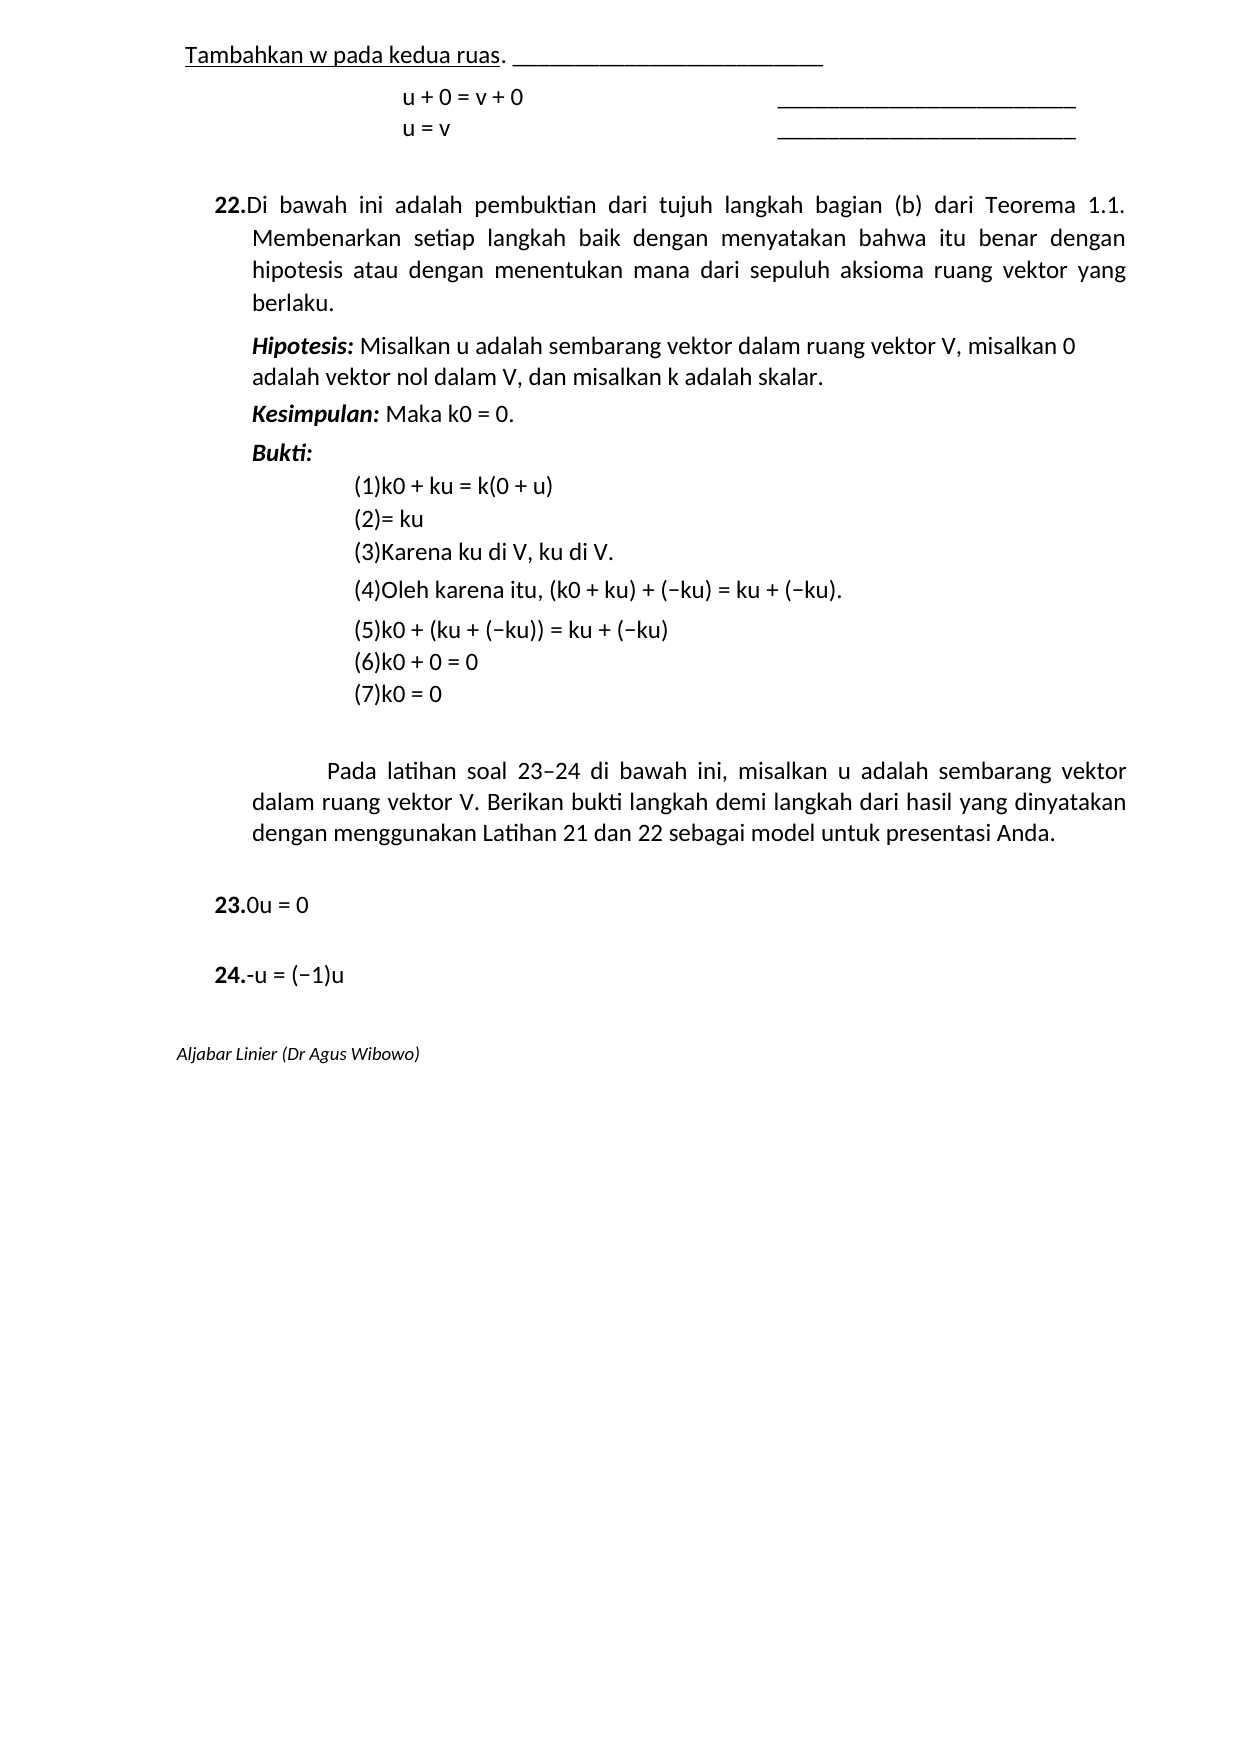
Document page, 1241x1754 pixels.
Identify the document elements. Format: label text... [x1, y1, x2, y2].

text Pada latihan soal 23–24 di bawah ini, misalkan u adalah sembarang vektor dalam ruang vektor V. Berikan bukti langkah demi langkah dari hasil yang dinyatakan dengan menggunakan Latihan 21 dan 22 sebagai model untuk presentasi Anda. [252, 755, 1128, 847]
text Bukti: (1)k0 + ku = k(0 + u) (2)= ku (3)Karena ku di V, ku di V. [252, 437, 650, 567]
text Hipotesis: Misalkan u adalah sembarang vektor dalam ruang vektor V, misalkan 0 adalah vektor nol dalam V, dan misalkan k adalah skalar. [252, 330, 1130, 391]
text Aljabar Linier (Dr Agus Wibowo) [177, 1045, 1130, 1064]
text u + 0 = v + 0 ________________________ u = v ________________________ [402, 81, 1085, 143]
text 24.-u = (−1)u [214, 964, 1130, 989]
text Kesimpulan: Maka k0 = 0. [252, 403, 1130, 428]
text 22.Di bawah ini adalah pembuktian dari tujuh langkah bagian (b) dari Teorema 1.1. Membenarkan setiap langkah baik dengan menyatakan bahwa itu benar dengan hipotesis atau dengan menentukan mana dari sepuluh aksioma ruang vektor yang berlaku. [214, 189, 1127, 318]
text (5)k0 + (ku + (−ku)) = ku + (−ku) (6)k0 + 0 = 0 (7)k0 = 0 [353, 614, 695, 708]
text (4)Oleh karena itu, (k0 + ku) + (−ku) = ku + (−ku). [353, 578, 1130, 603]
text 23.0u = 0 [214, 893, 1130, 918]
text Tambahkan w pada kedua ruas. _________________________ [185, 39, 1115, 70]
